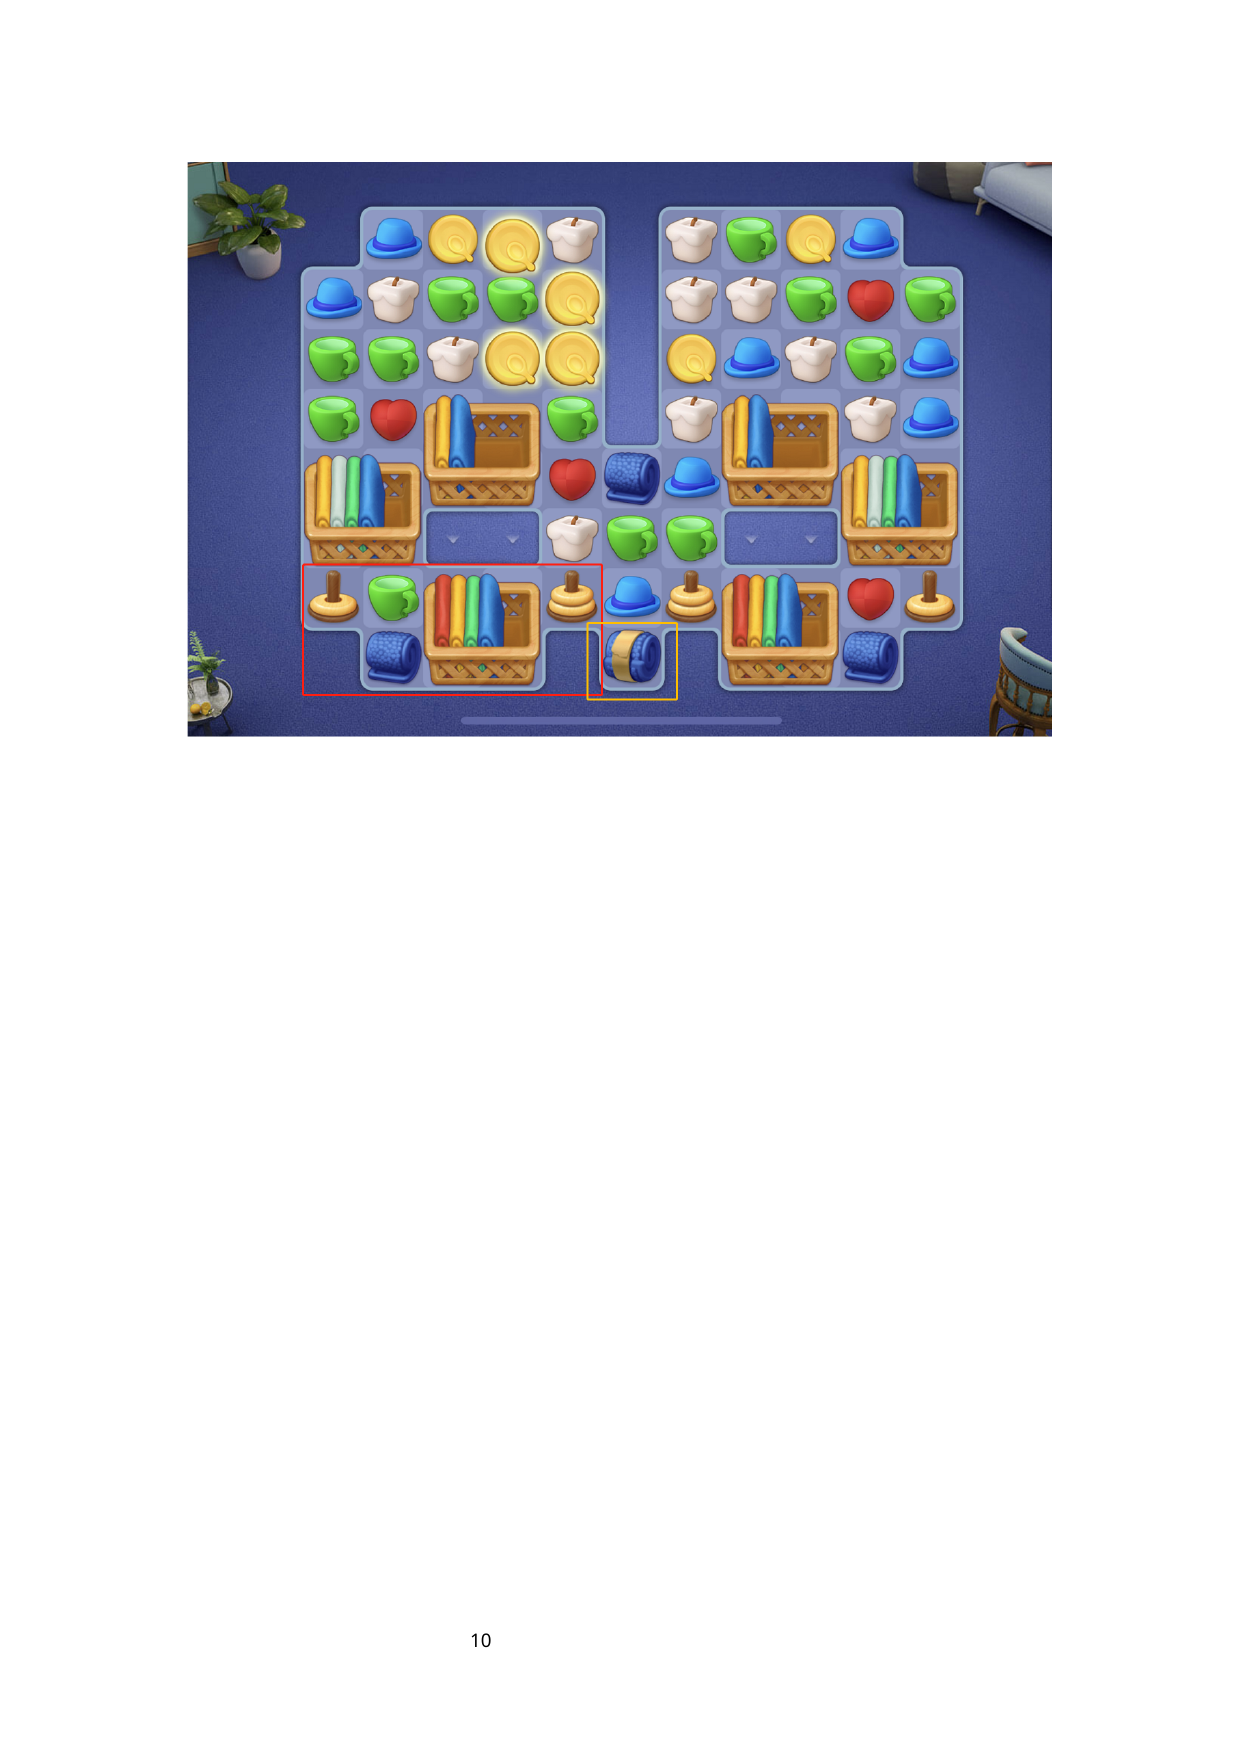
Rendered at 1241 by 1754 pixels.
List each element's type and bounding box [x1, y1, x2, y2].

picture [187, 162, 1052, 737]
